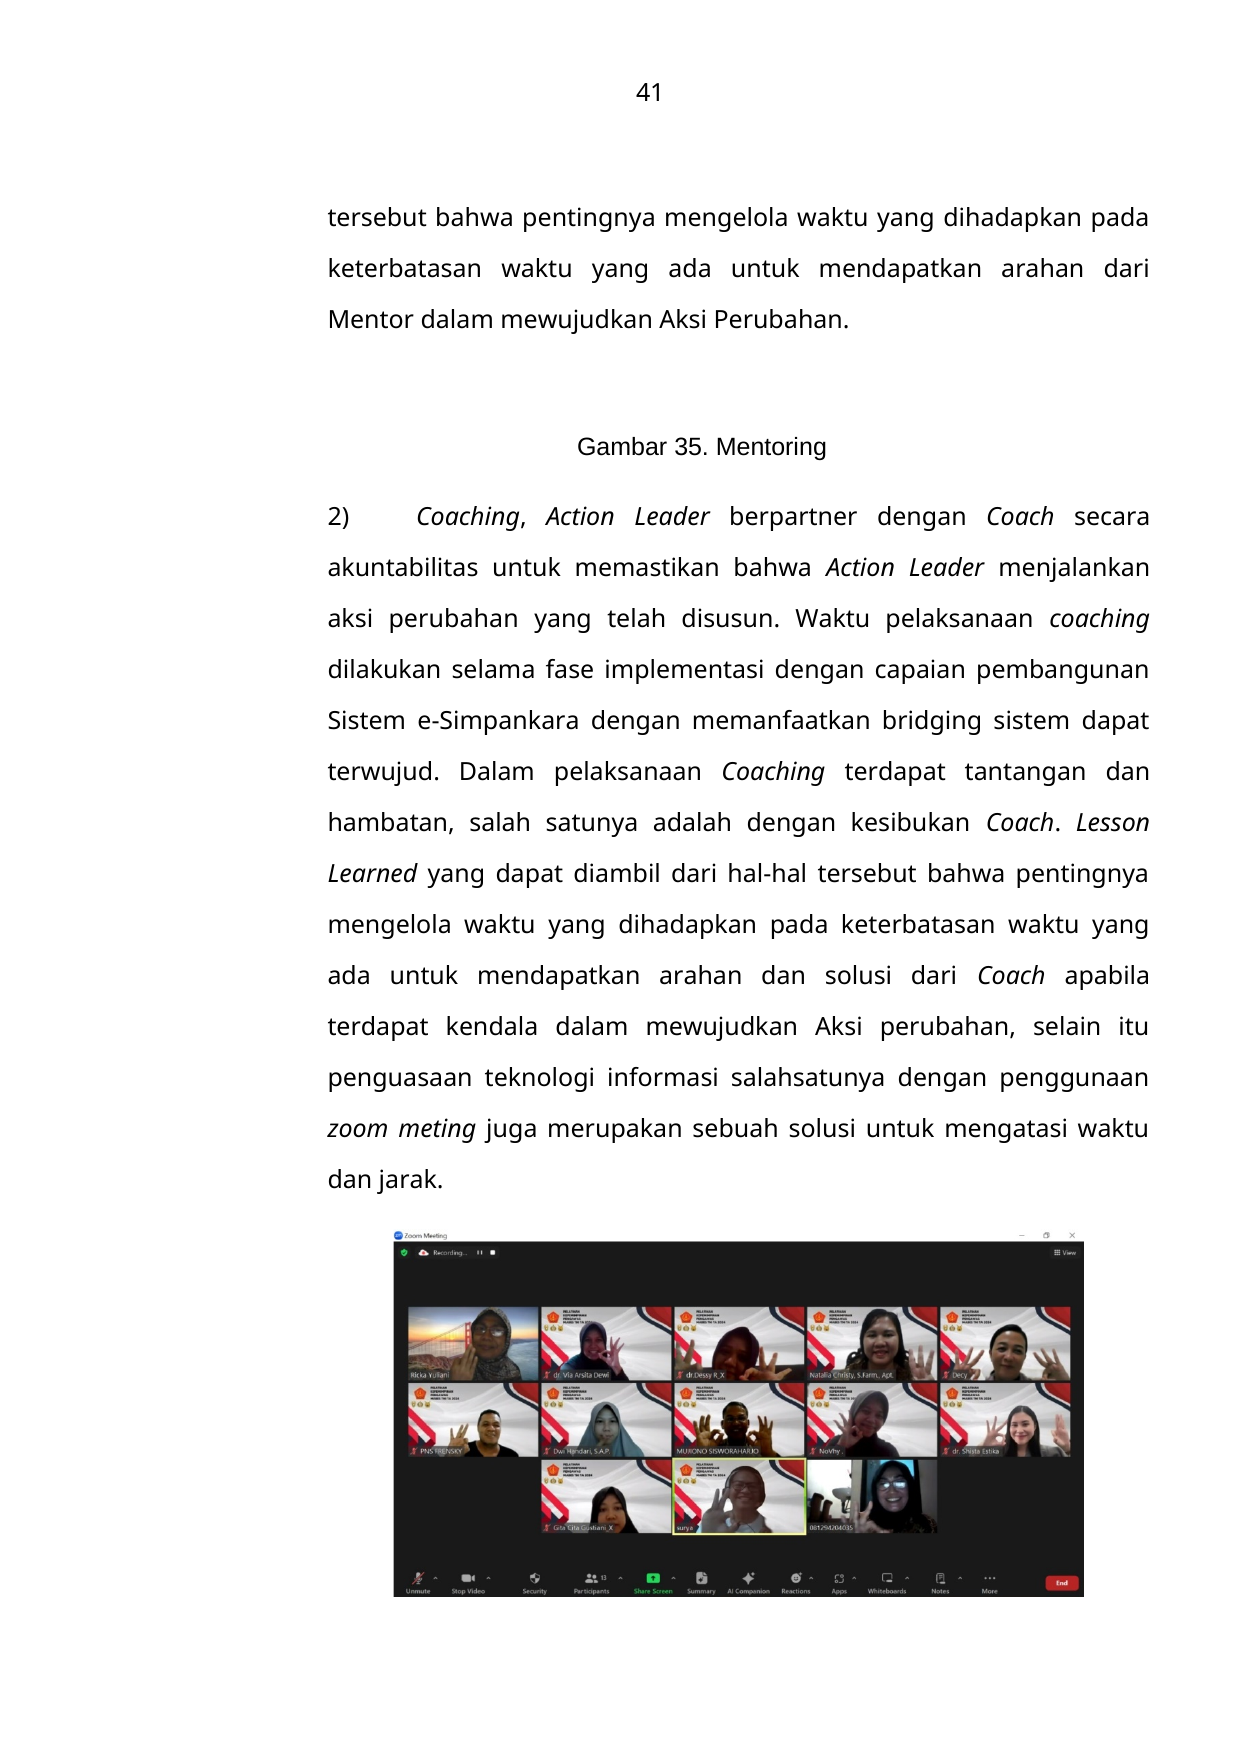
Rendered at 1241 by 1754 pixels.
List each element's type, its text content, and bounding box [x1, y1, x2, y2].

subtitle Gambar 35. Mentoring [253, 432, 1150, 461]
picture [393, 1229, 1084, 1597]
text 2) Coaching, Action Leader berpartner dengan Coach secara akuntabilitas untuk memastikan bahwa Action Leader menjalankan aksi perubahan yang telah disusun. Waktu pelaksanaan coaching dilakukan selama fase implementasi dengan capaian pembangunan Sistem e-Simpankara dengan memanfaatkan bridging sistem dapat terwujud. Dalam pelaksanaan Coaching terdapat tantangan dan hambatan, salah satunya adalah dengan kesibukan Coach. Lesson Learned yang dapat diambil dari hal-hal tersebut bahwa pentingnya mengelola waktu yang dihadapkan pada keterbatasan waktu yang ada untuk mendapatkan arahan dan solusi dari Coach apabila terdapat kendala dalam mewujudkan Aksi perubahan, selain itu penguasaan teknologi informasi salahsatunya dengan penggunaan zoom meting juga merupakan sebuah solusi untuk mengatasi waktu dan jarak. [327, 498, 1150, 1196]
